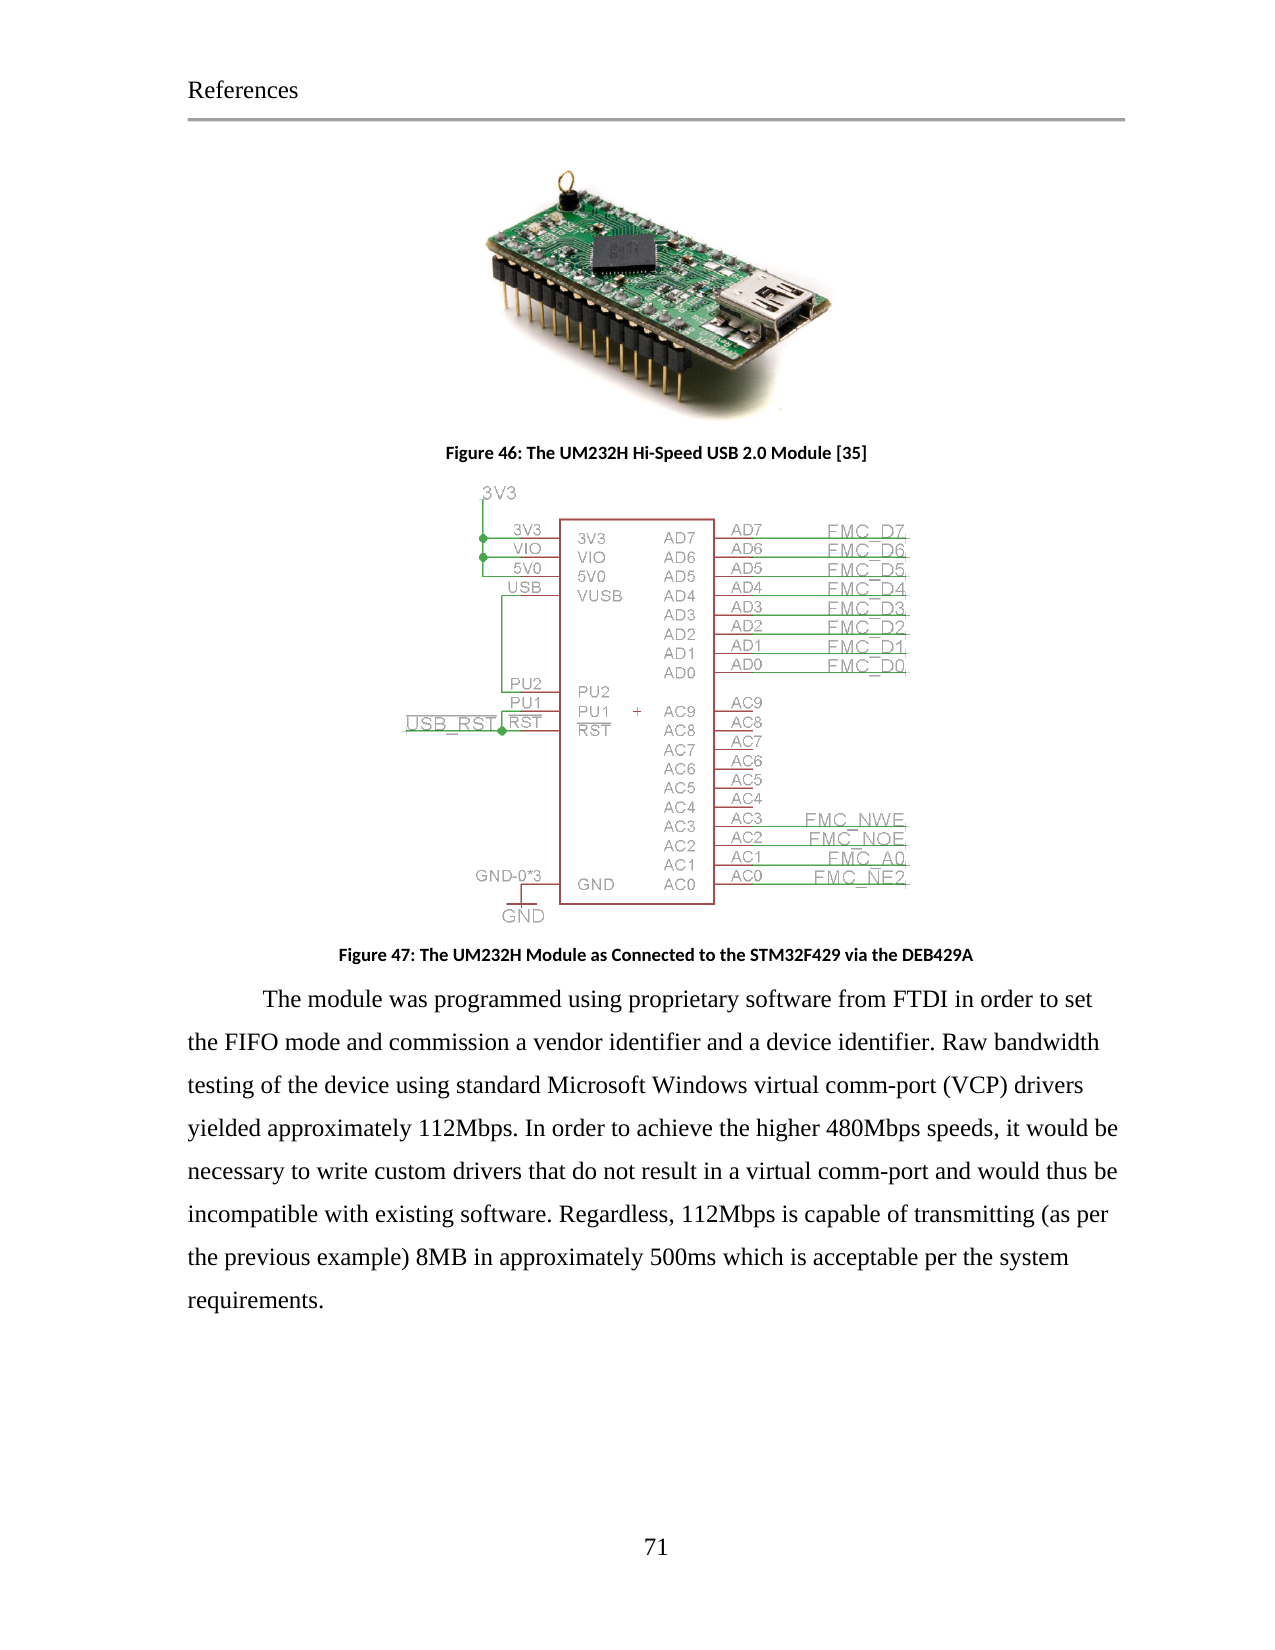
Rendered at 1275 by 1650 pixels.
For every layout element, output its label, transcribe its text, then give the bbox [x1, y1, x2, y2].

text Figure 46: The UM232H Hi-Speed USB 2.0 Module [187, 441, 1125, 464]
text The module was programmed using proprietary software from FTDI in order to set the FIFO mode and commission a vendor identifier and a device identifier. Raw bandwidth testing of the device using standard Microsoft Windows virtual comm-port (VCP) drivers yielded approximately 112Mbps. In order to achieve the higher 480Mbps speeds, it would be necessary to write custom drivers that do not result in a virtual comm-port and would thus be incompatible with existing software. Regardless, 112Mbps is capable of transmitting (as per the previous example) 8MB in approximately 500ms which is acceptable per the system requirements. [187, 984, 1125, 1314]
picture [394, 482, 918, 929]
picture [473, 161, 840, 427]
text Figure 47: The UM232H Module as Connected to the STM32F429 via the DEB429A [187, 943, 1125, 966]
